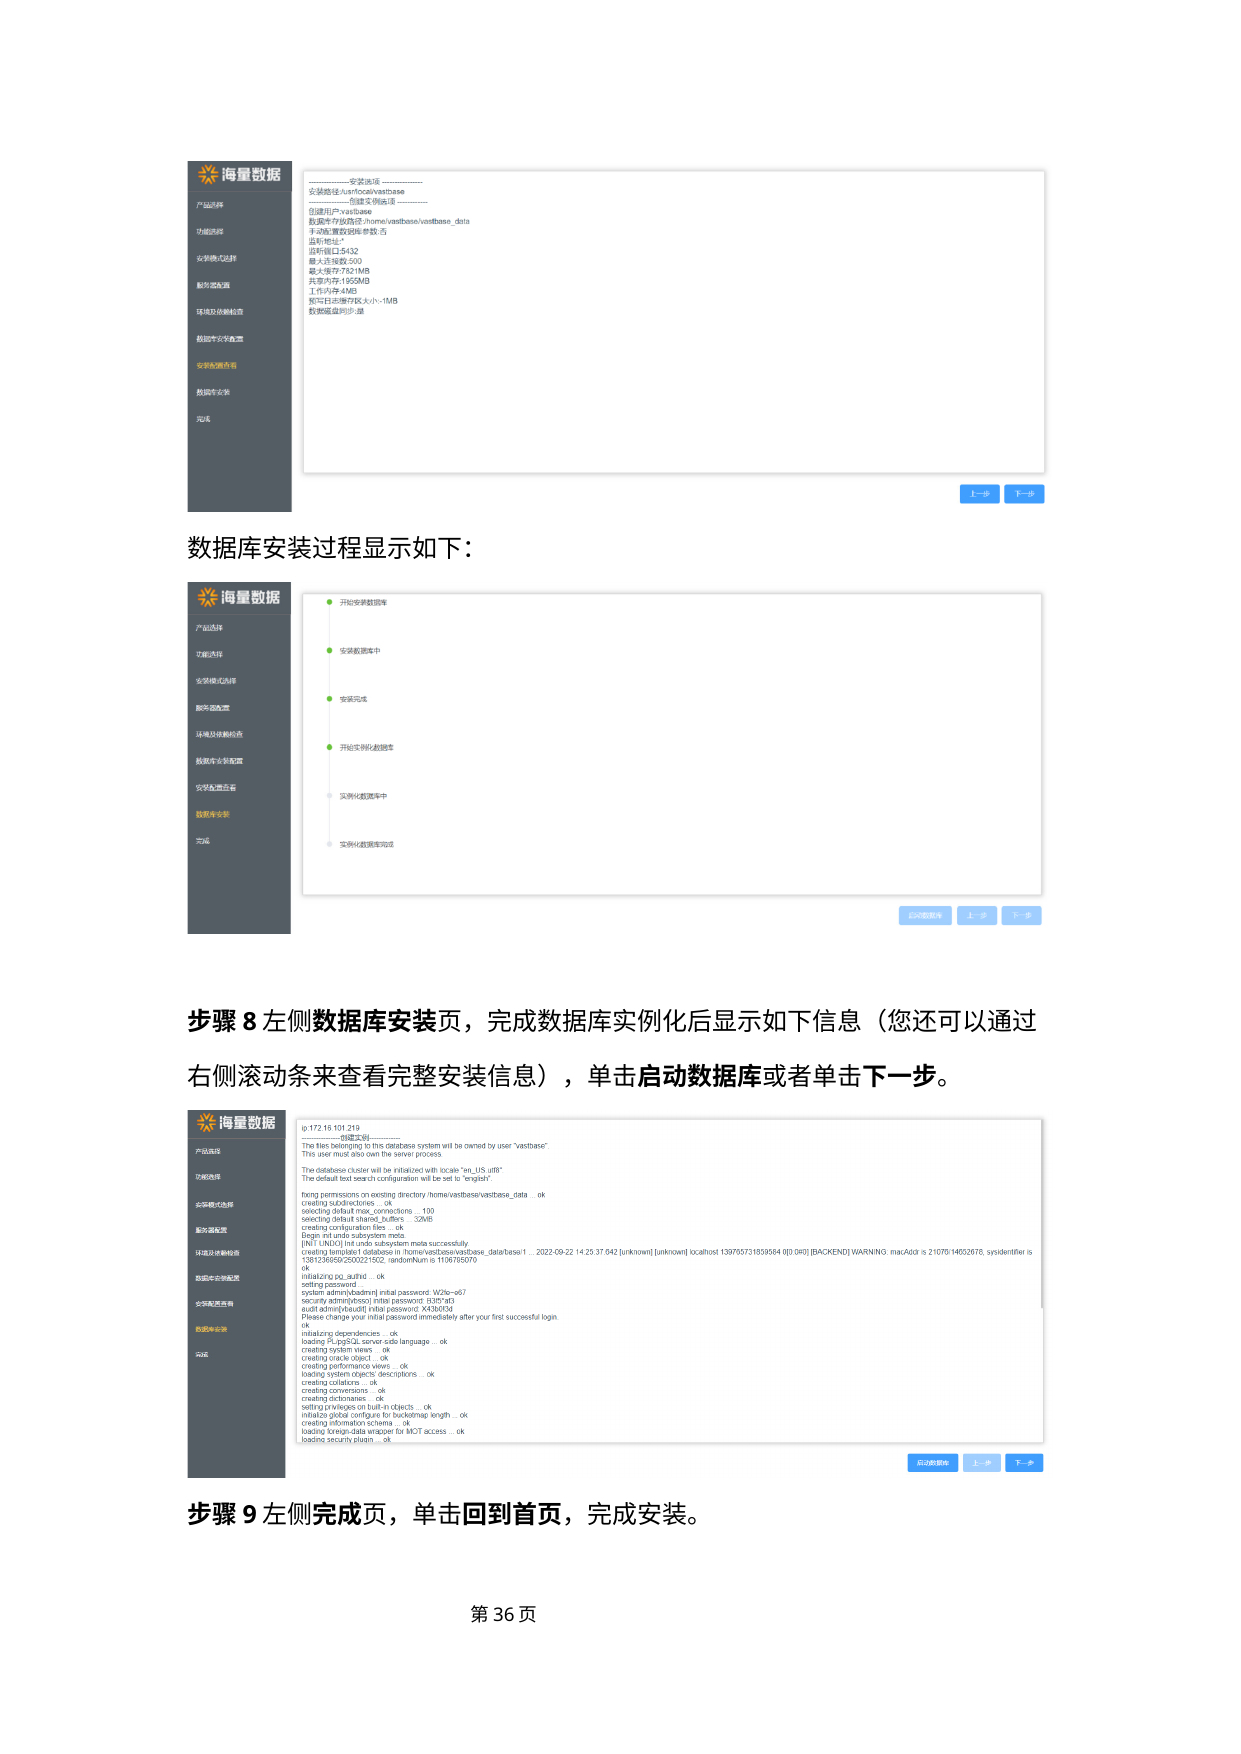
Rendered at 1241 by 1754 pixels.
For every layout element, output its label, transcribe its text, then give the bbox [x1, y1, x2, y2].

list 数据库安装过程显示如下： [187, 528, 1053, 565]
list 步骤8左侧数据库安装页，完成数据库实例化后显示如下信息（您还可以通过右侧滚动条来查看完整安装信息），单击启动数据库或者单击下一步。 [187, 1002, 1053, 1092]
picture [187, 1110, 1053, 1478]
picture [187, 161, 1053, 512]
picture [187, 582, 1050, 934]
list 步骤9左侧完成页，单击回到首页，完成安装。 [187, 1494, 1053, 1531]
